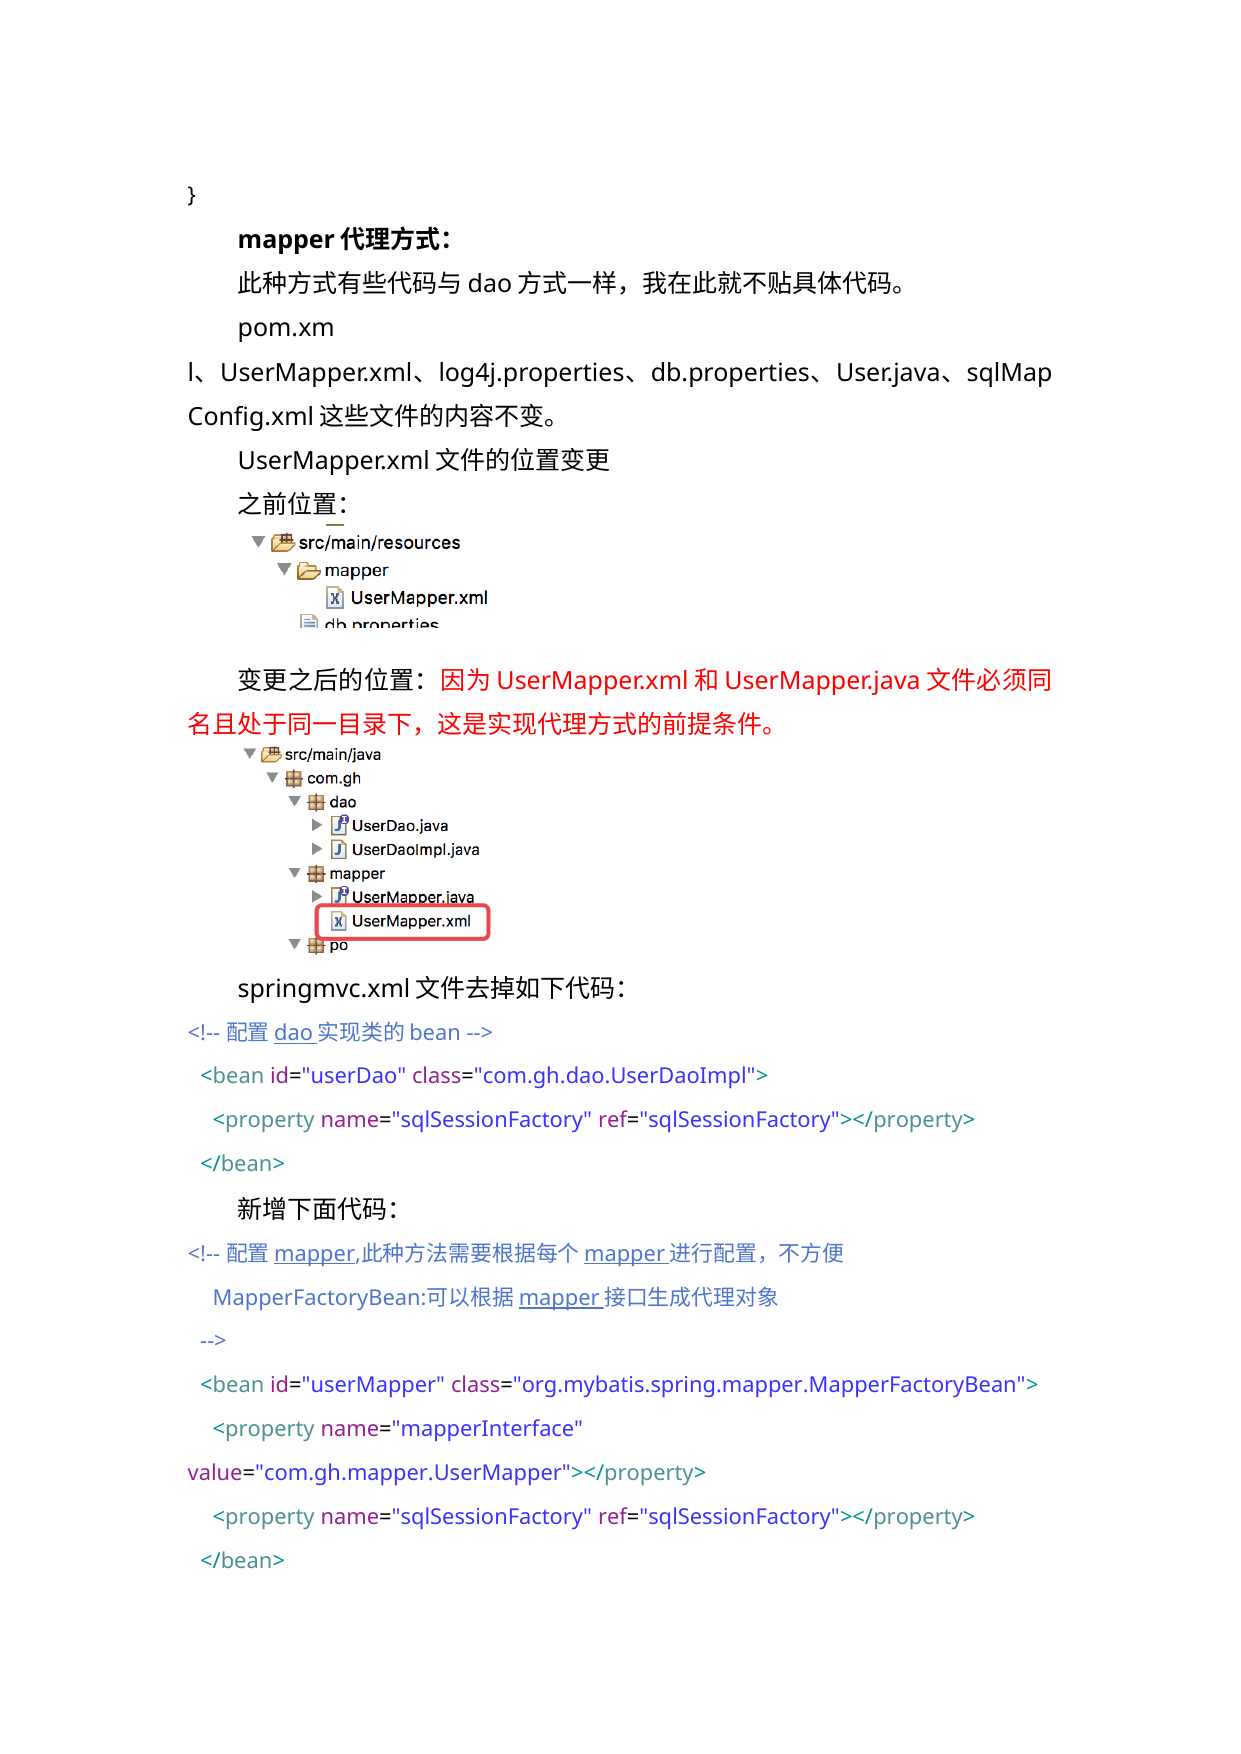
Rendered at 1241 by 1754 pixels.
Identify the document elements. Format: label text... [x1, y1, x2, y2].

list 此种方式有些代码与dao方式一样，我在此就不贴具体代码。 [187, 260, 1053, 304]
text <property name="sqlSessionFactory" ref="sqlSessionFactory"></property> [187, 1097, 1053, 1141]
text <!-- 配置mapper,此种方法需要根据每个mapper进行配置，不方便 [187, 1229, 1053, 1273]
text <bean id="userMapper" class="org.mybatis.spring.mapper.MapperFactoryBean"> [187, 1362, 1053, 1406]
text MapperFactoryBean:可以根据mapper接口生成代理对象 [187, 1273, 1053, 1318]
text --> [187, 1318, 1053, 1362]
list pom.xml、UserMapper.xml、log4j.properties、db.properties、User.java、sqlMapConfig.xml这些文件的内容不变。 [187, 304, 1053, 436]
text <bean id="userDao" class="com.gh.dao.UserDaoImpl"> [187, 1053, 1053, 1097]
list 变更之后的位置：因为UserMapper.xml和UserMapper.java文件必须同名且处于同一目录下，这是实现代理方式的前提条件。 [187, 657, 1053, 745]
text </bean> [187, 1141, 1053, 1185]
list springmvc.xml文件去掉如下代码： [187, 965, 1053, 1009]
list 新增下面代码： [187, 1185, 1053, 1229]
picture [237, 524, 552, 628]
text <property name="sqlSessionFactory" ref="sqlSessionFactory"></property> [187, 1494, 1053, 1538]
list UserMapper.xml文件的位置变更 [187, 436, 1053, 480]
picture [237, 744, 571, 957]
list 之前位置： [187, 480, 1053, 524]
list mapper代理方式： [187, 216, 1053, 260]
text <property name="mapperInterface" value="com.gh.mapper.UserMapper"></property> [187, 1406, 1053, 1494]
text } [187, 172, 1053, 216]
text <!-- 配置dao实现类的bean --> [187, 1009, 1053, 1053]
text </bean> [187, 1538, 1053, 1582]
